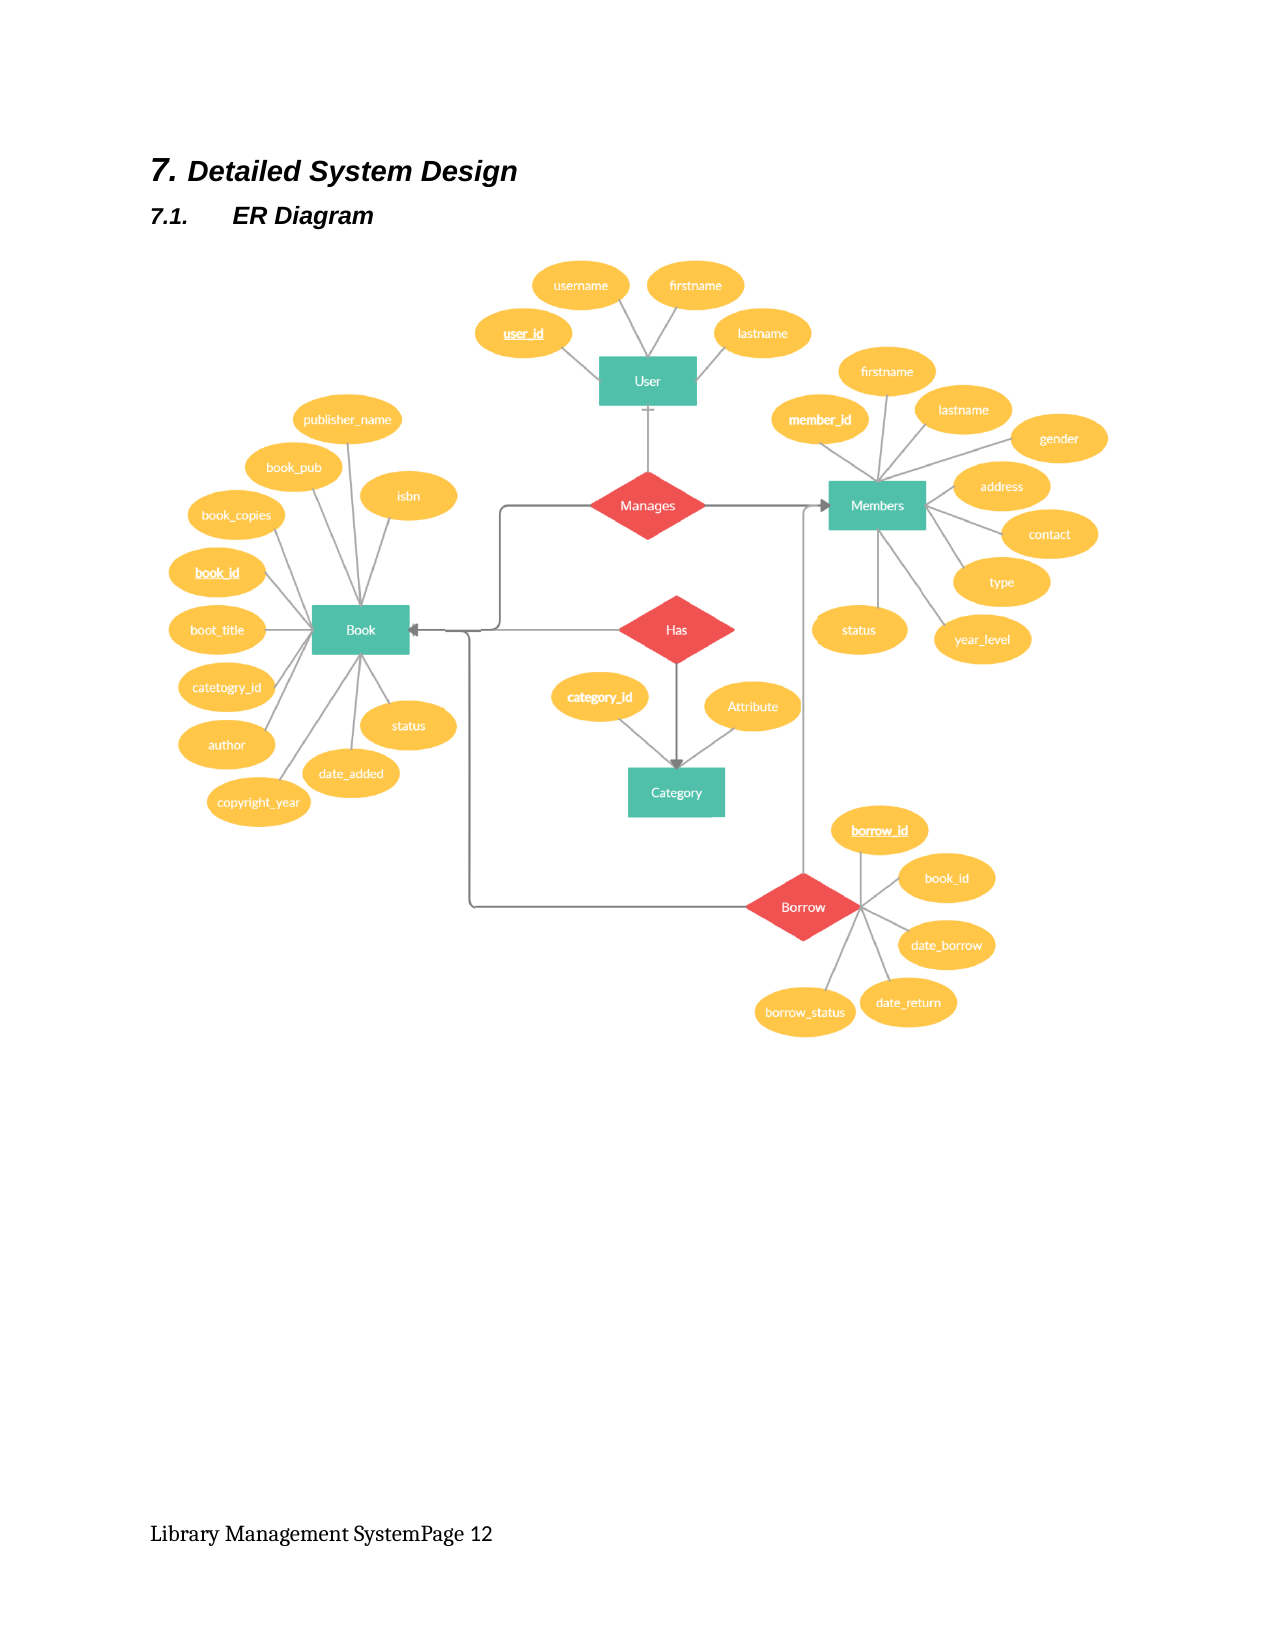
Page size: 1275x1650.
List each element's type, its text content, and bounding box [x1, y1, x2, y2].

list ER Diagram [150, 201, 1125, 230]
picture [150, 242, 1125, 1063]
list Detailed System Design [150, 150, 1125, 188]
